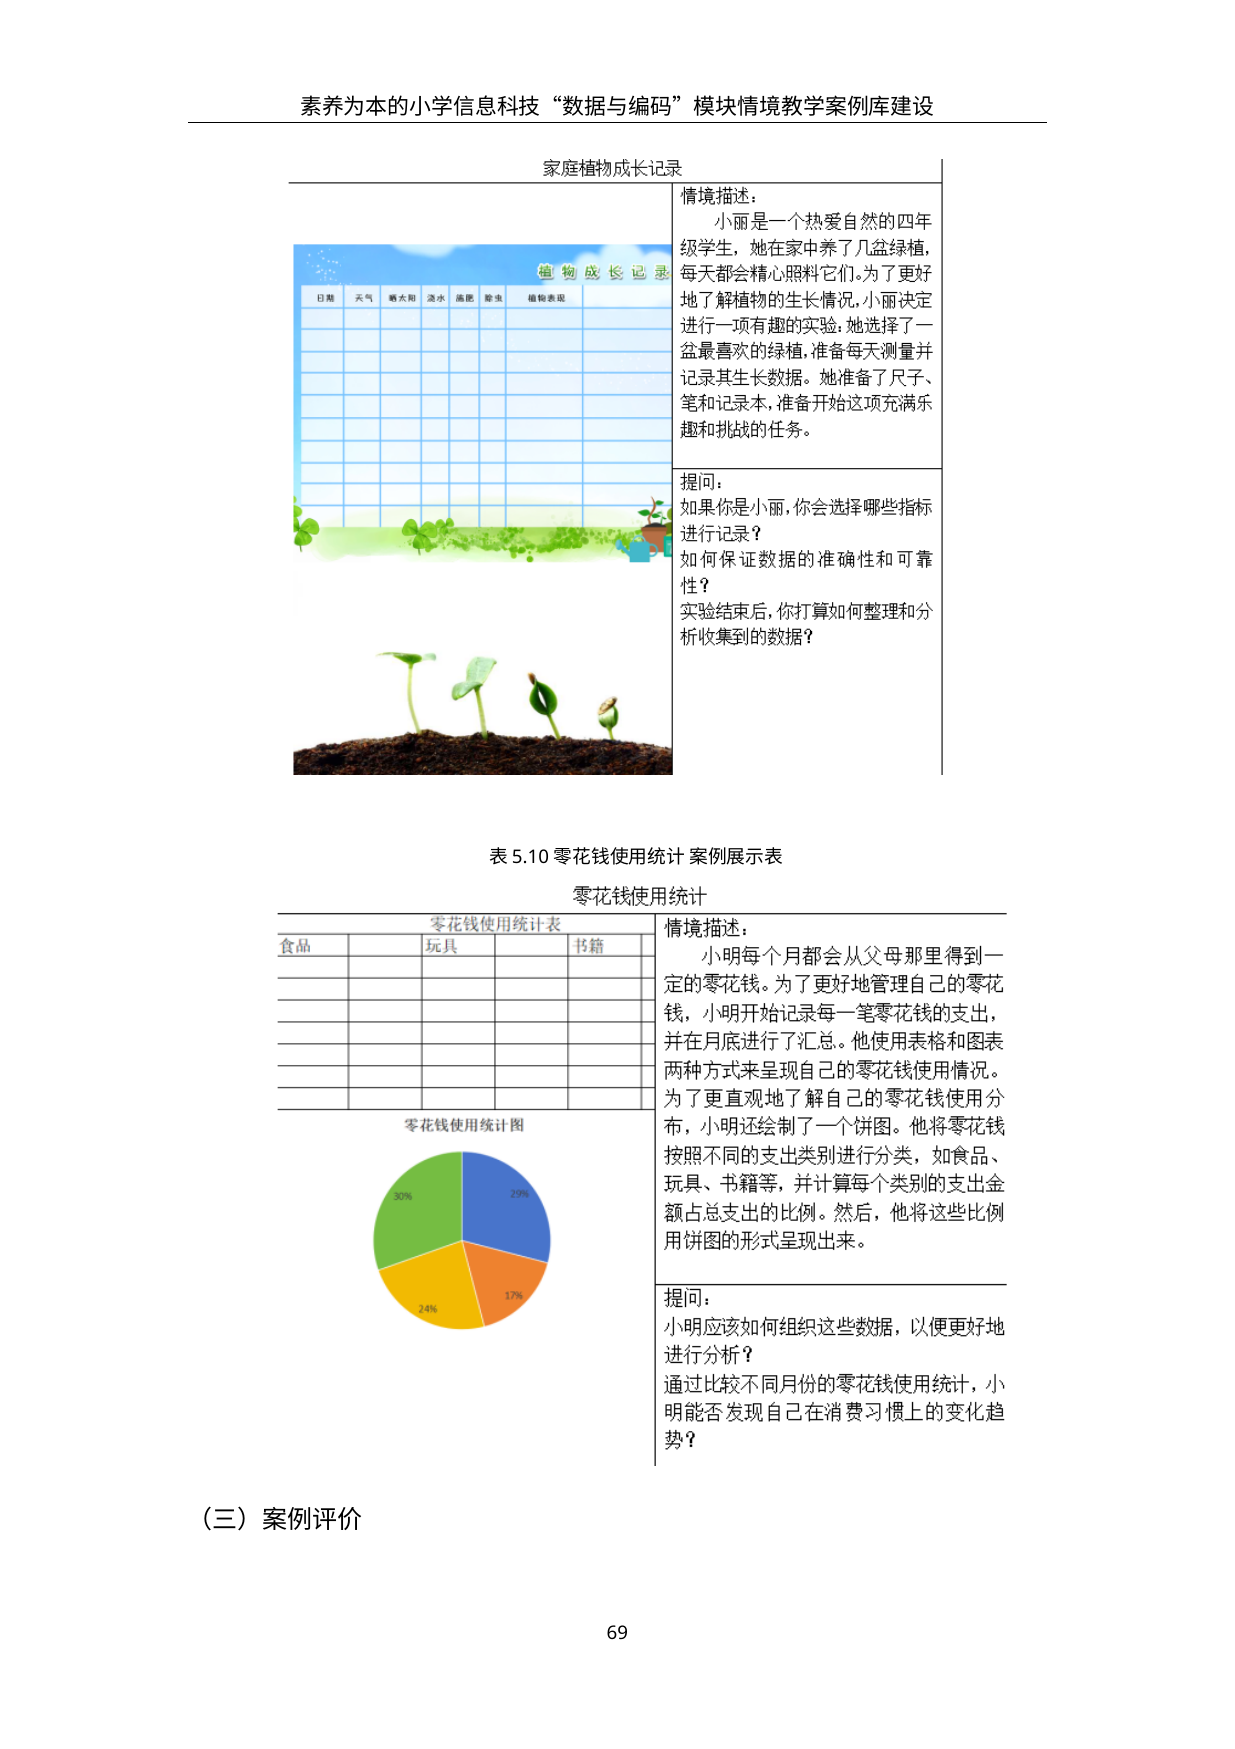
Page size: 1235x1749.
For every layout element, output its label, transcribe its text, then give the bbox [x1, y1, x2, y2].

picture [277, 884, 1007, 1466]
text 表5.10 零花钱使用统计 案例展示表 [187, 839, 1047, 871]
picture [288, 159, 946, 775]
list 案例评价 [187, 1487, 1047, 1552]
